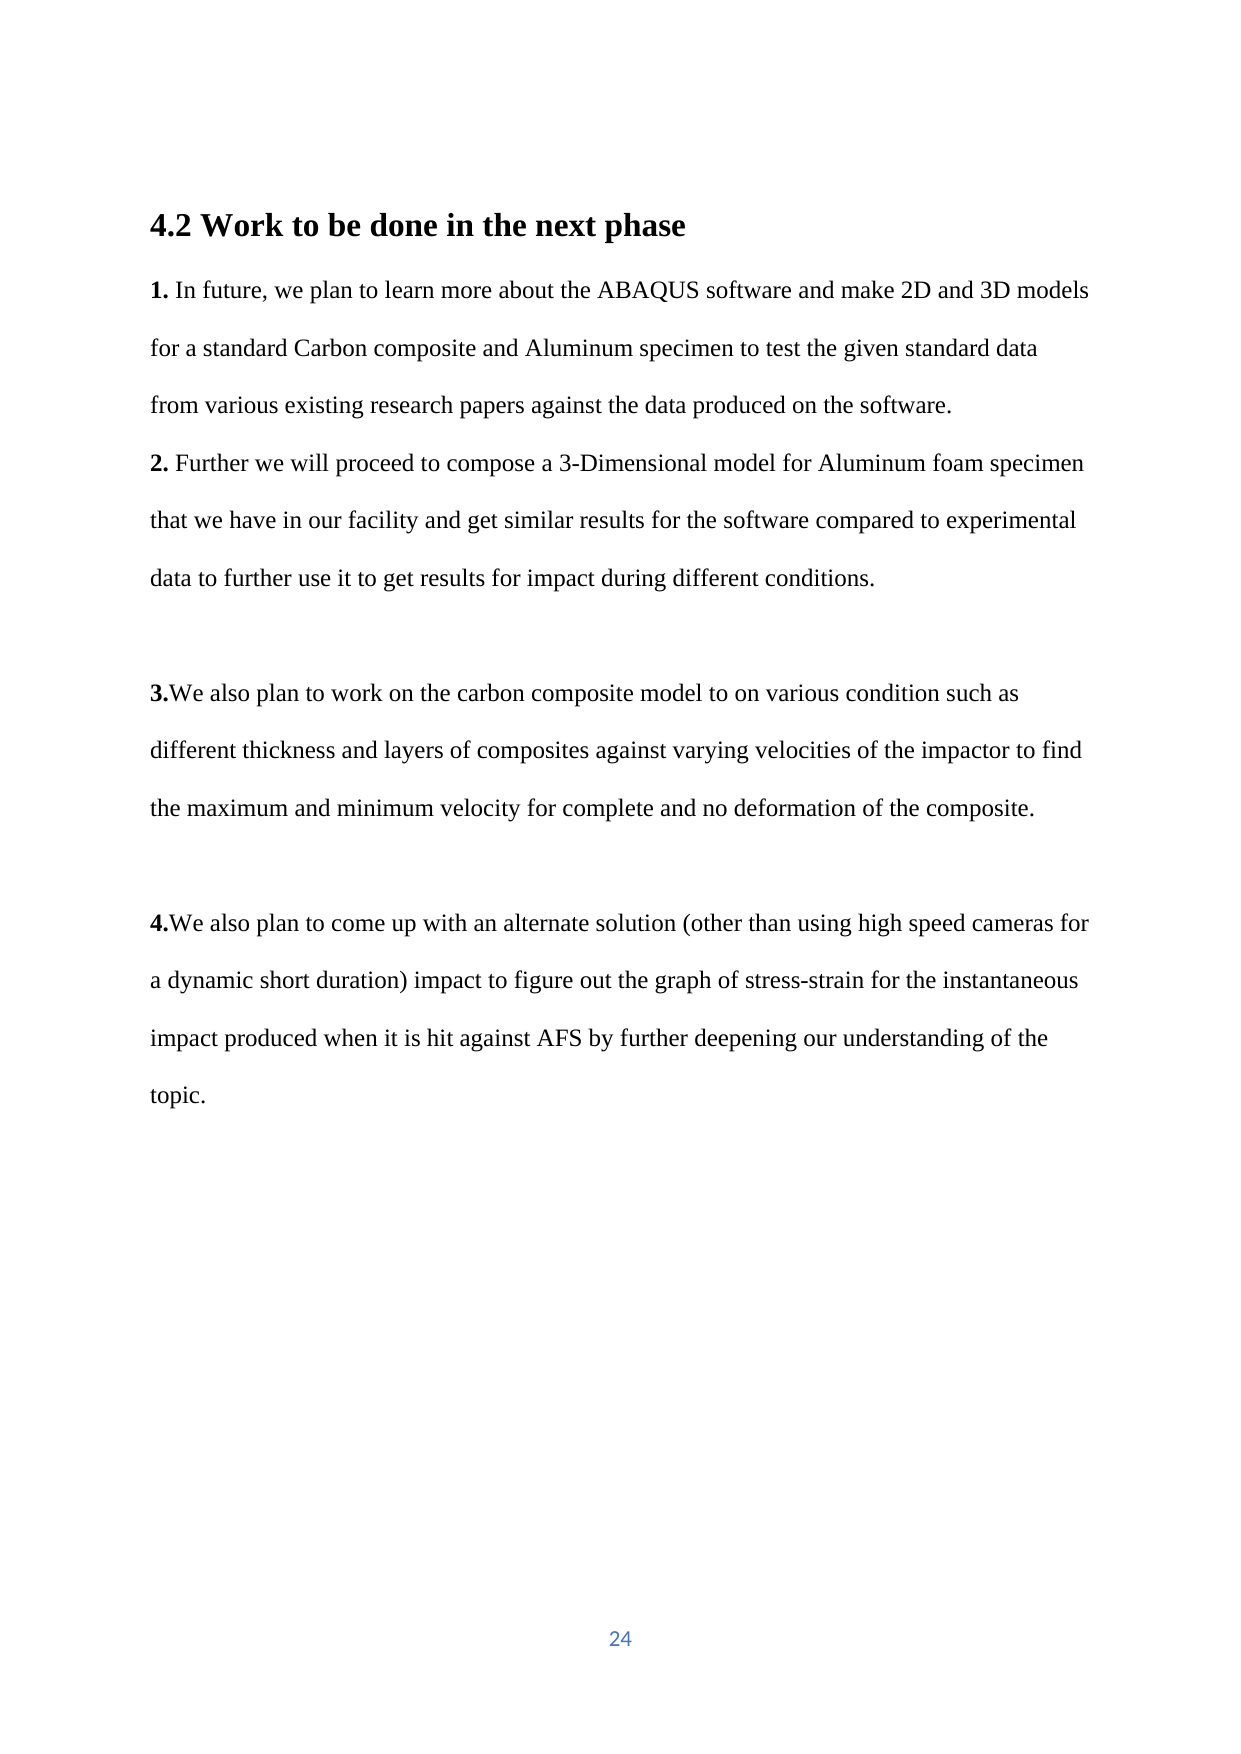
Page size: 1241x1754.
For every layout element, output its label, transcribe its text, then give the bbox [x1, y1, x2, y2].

text 2. Further we will proceed to compose a 3-Dimensional model for Aluminum foam specimen that we have in our facility and get similar results for the software compared to experimental data to further use it to get results for impact during different conditions. [150, 448, 1090, 592]
text 3.We also plan to work on the carbon composite model to on various condition such as different thickness and layers of composites against varying velocities of the impactor to find the maximum and minimum velocity for complete and no deformation of the composite. [150, 678, 1090, 822]
text 4.We also plan to come up with an alternate solution (other than using high speed cameras for a dynamic short duration) impact to figure out the graph of stress-strain for the instantaneous impact produced when it is hit against AFS by further deepening our understanding of the topic. [150, 908, 1090, 1109]
text 4.2 Work to be done in the next phase [150, 206, 1090, 244]
text 1. In future, we plan to learn more about the ABAQUS software and make 2D and 3D models for a standard Carbon composite and Aluminum specimen to test the given standard data from various existing research papers against the data produced on the software. [150, 276, 1090, 419]
